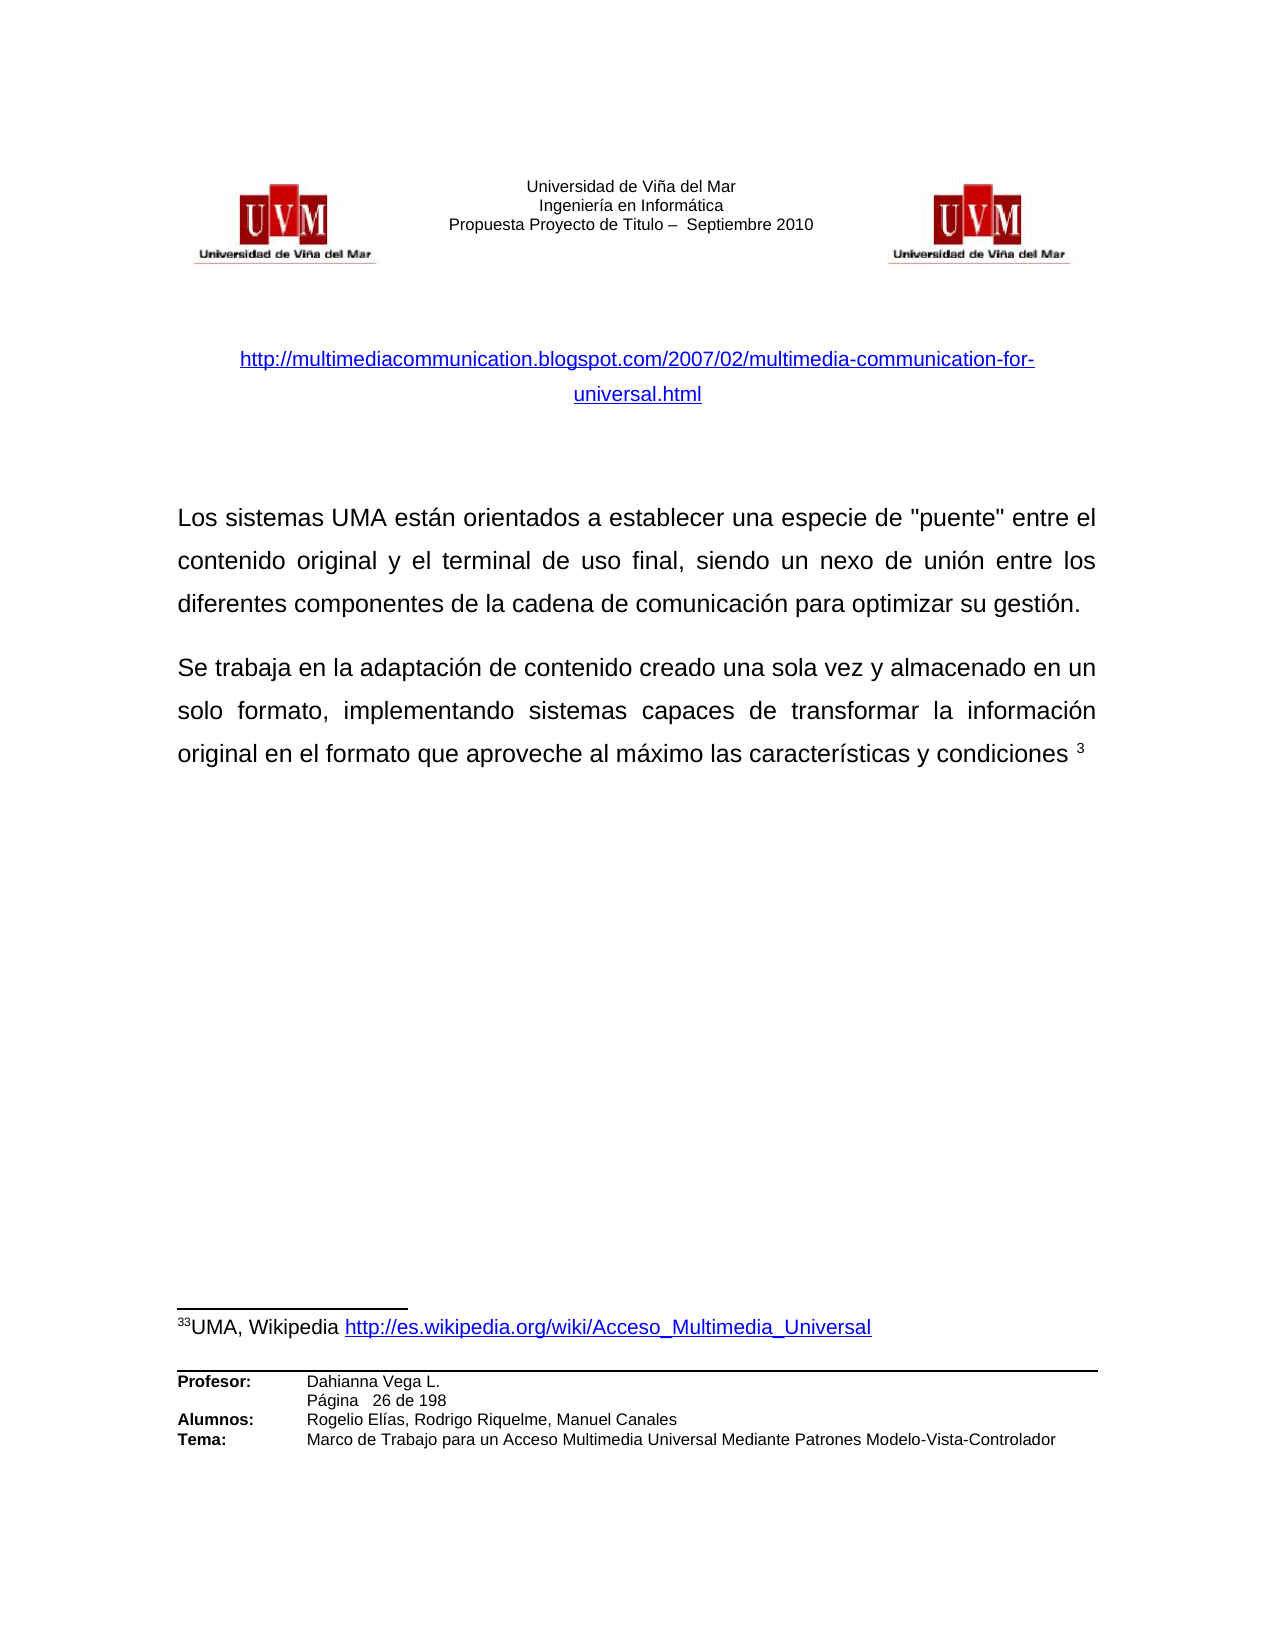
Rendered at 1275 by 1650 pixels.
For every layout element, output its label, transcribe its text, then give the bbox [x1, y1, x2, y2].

text Los sistemas UMA están orientados a establecer una especie de "puente" entre el contenido original y el terminal de uso final, siendo un nexo de unión entre los diferentes componentes de la cadena de comunicación para optimizar su gestión. [177, 503, 1098, 618]
picture [871, 176, 1084, 267]
text Se trabaja en la adaptación de contenido creado una sola vez y almacenado en un solo formato, implementando sistemas capaces de transformar la información original en el formato que aproveche al máximo las características y condiciones [177, 653, 1098, 768]
picture [177, 176, 390, 267]
text http://multimediacommunication.blogspot.com/2007/02/multimedia-communication-for-universal.html [177, 346, 1098, 406]
